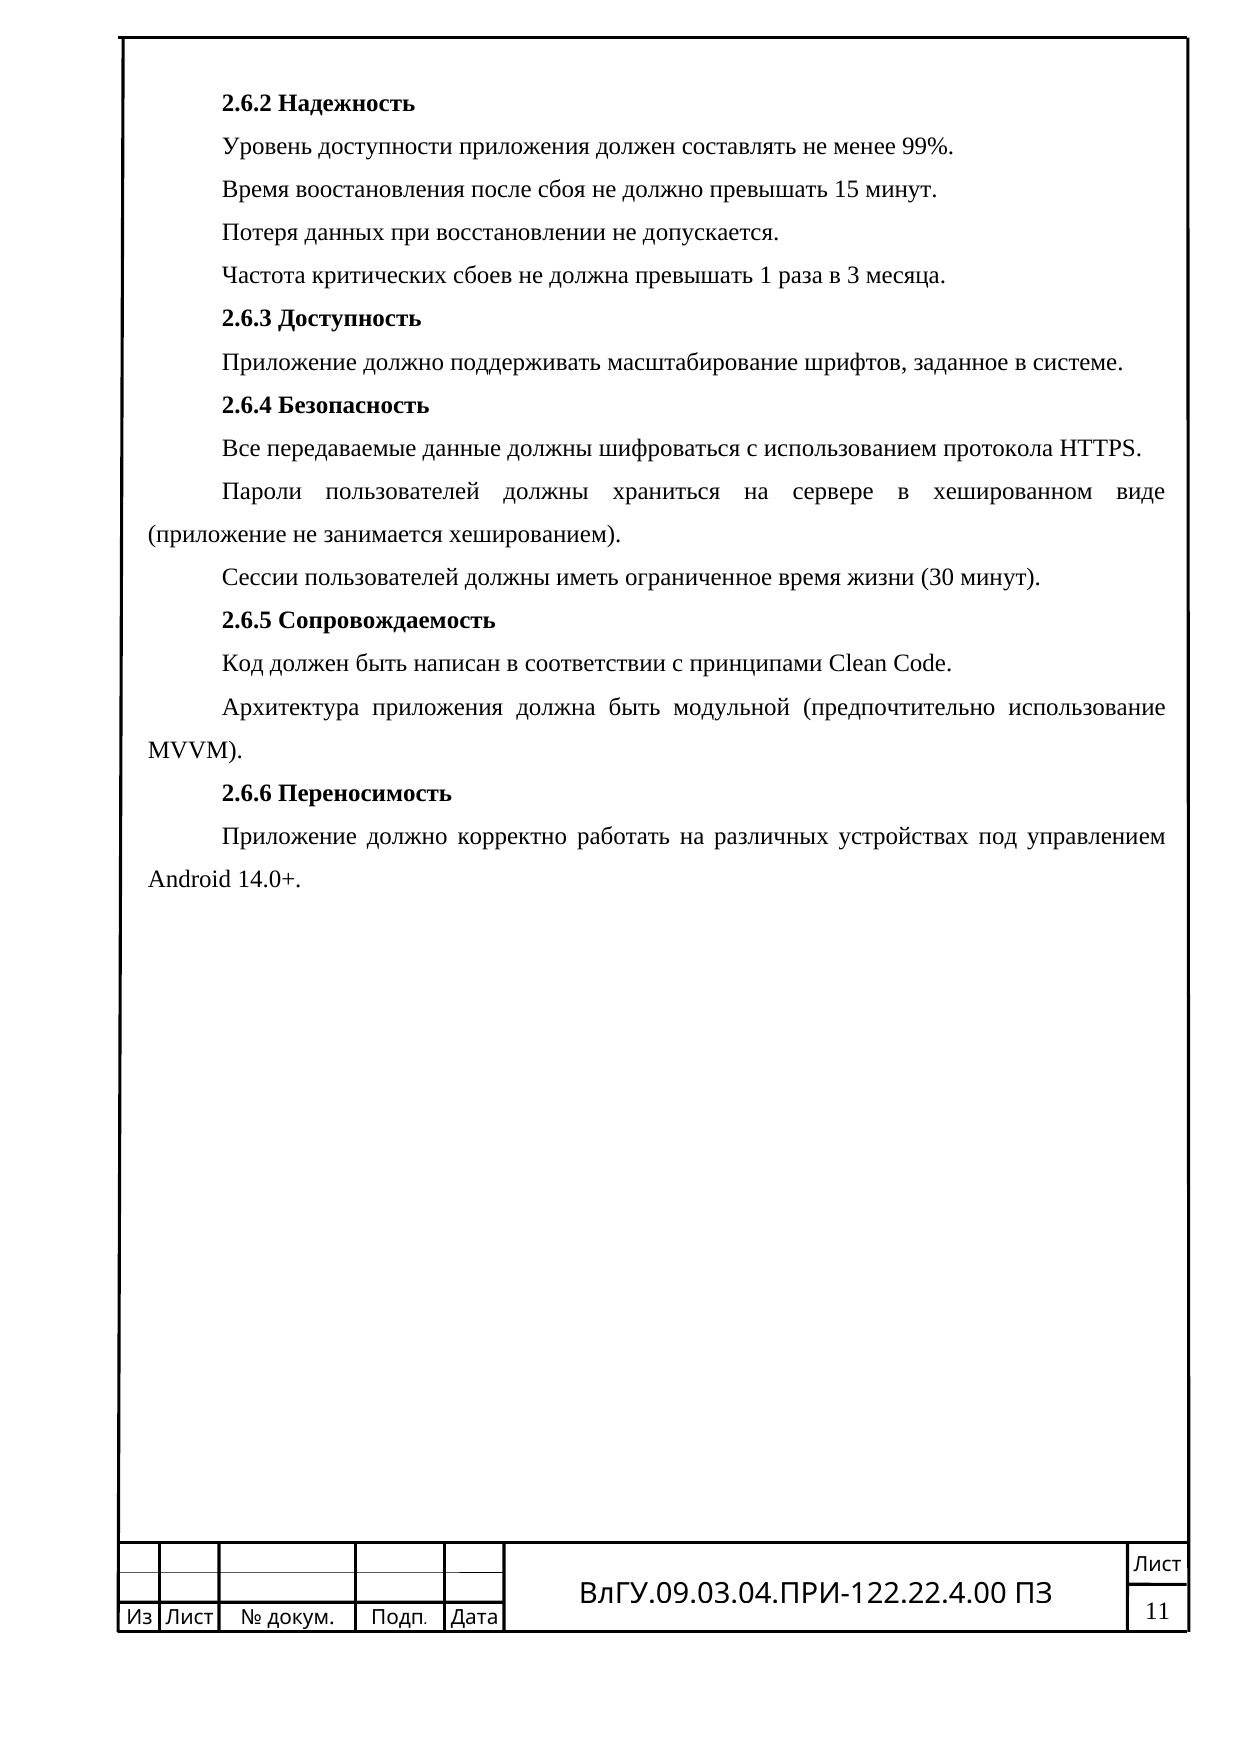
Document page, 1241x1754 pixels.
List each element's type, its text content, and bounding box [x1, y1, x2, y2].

text Время воостановления после сбоя не должно превышать 15 минут. [148, 174, 1167, 203]
text Пароли пользователей должны храниться на сервере в хешированном виде (приложение не занимается хешированием). [148, 476, 1167, 548]
text Уровень доступности приложения должен составлять не менее 99%. [148, 131, 1167, 160]
text 2.6.5 Сопровождаемость [148, 605, 1167, 634]
text Все передаваемые данные должны шифроваться с использованием протокола HTTPS. [148, 433, 1167, 462]
text Потеря данных при восстановлении не допускается. [148, 217, 1167, 246]
text Архитектура приложения должна быть модульной (предпочтительно использование MVVM). [148, 692, 1167, 763]
text Приложение должно поддерживать масштабирование шрифтов, заданное в системе. [148, 347, 1167, 375]
text 2.6.4 Безопасность [148, 390, 1167, 418]
text 2.6.3 Доступность [148, 303, 1167, 332]
text Приложение должно корректно работать на различных устройствах под управлением Android 14.0+. [148, 821, 1167, 893]
text Частота критических сбоев не должна превышать 1 раза в 3 месяца. [148, 260, 1167, 289]
text Сессии пользователей должны иметь ограниченное время жизни (30 минут). [148, 562, 1167, 591]
text Код должен быть написан в соответствии с принципами Clean Code. [148, 648, 1167, 677]
text 2.6.2 Надежность [148, 88, 1167, 117]
text 2.6.6 Переносимость [148, 778, 1167, 807]
